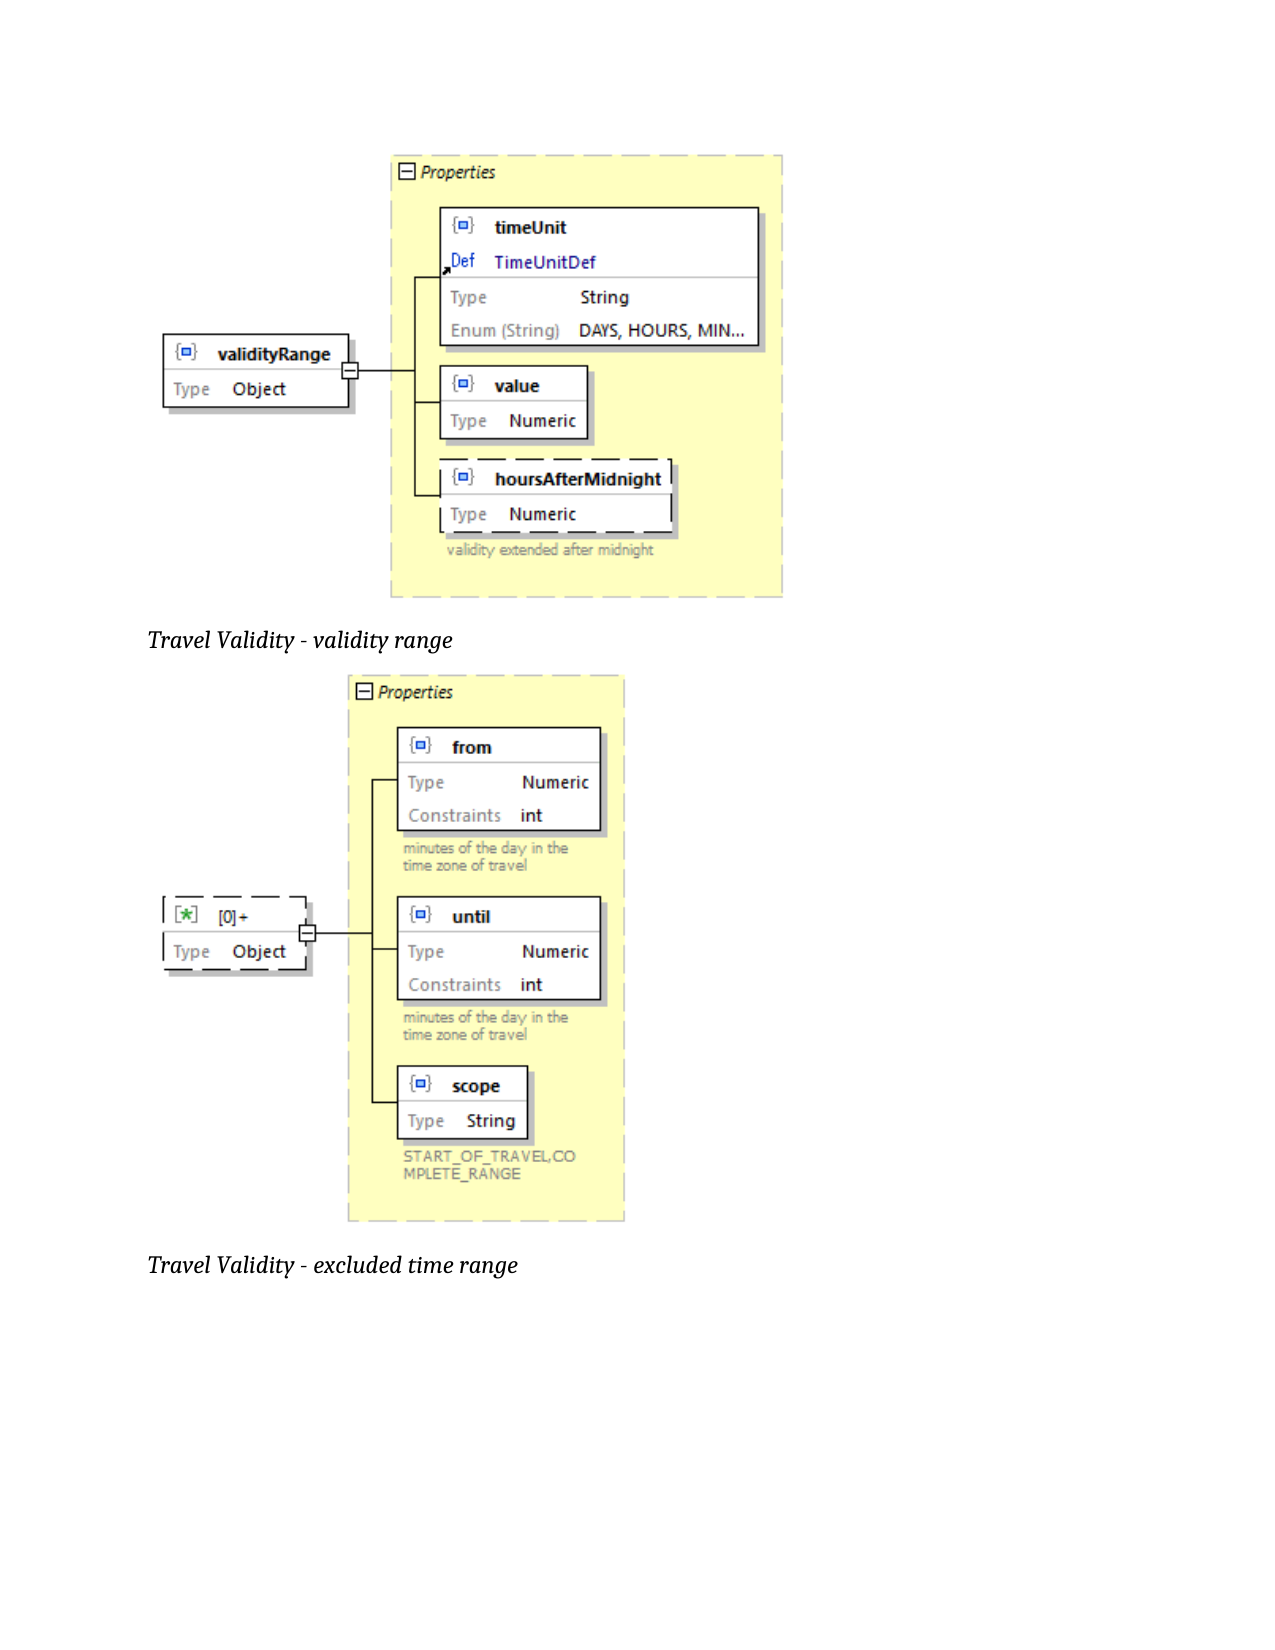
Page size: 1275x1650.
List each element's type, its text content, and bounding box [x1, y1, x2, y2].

picture [147, 667, 641, 1230]
text Travel Validity - excluded time range [148, 1251, 1127, 1279]
text Travel Validity - validity range [148, 626, 1127, 655]
picture [147, 147, 799, 606]
